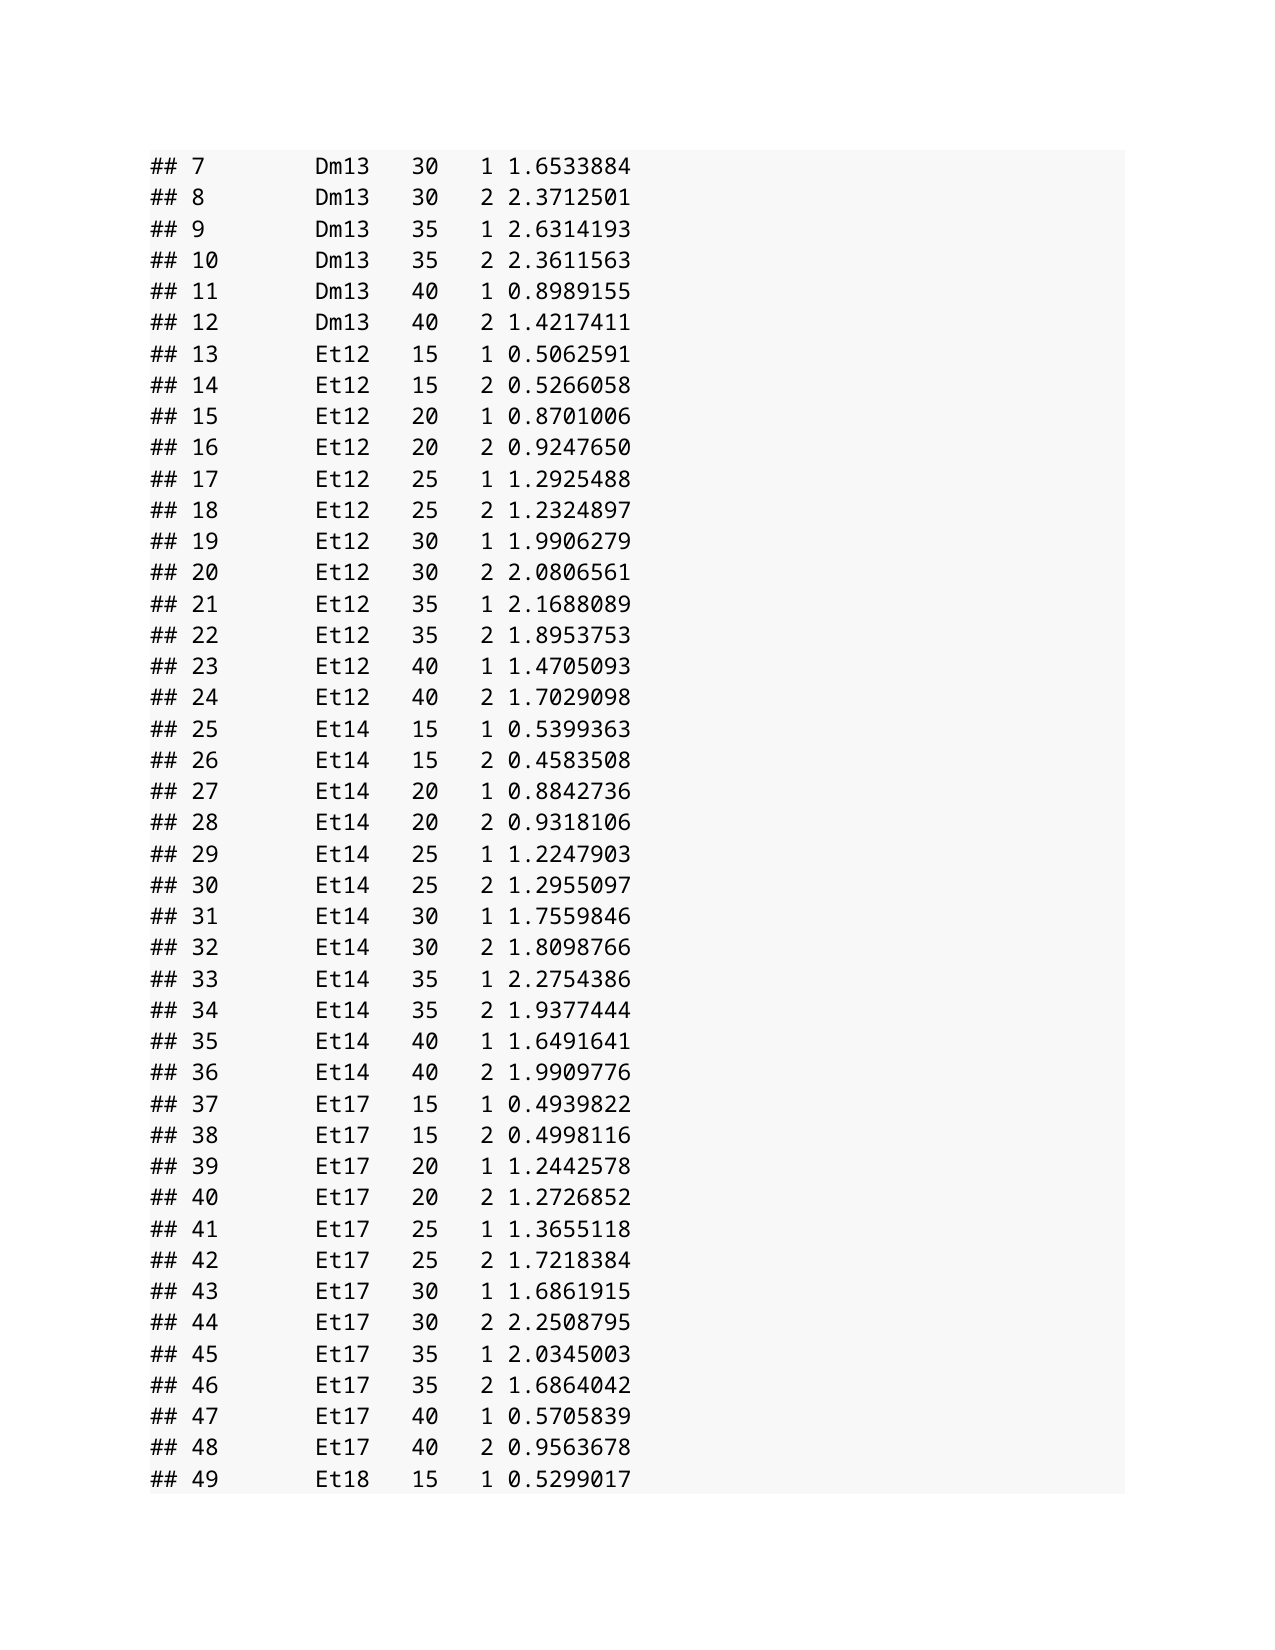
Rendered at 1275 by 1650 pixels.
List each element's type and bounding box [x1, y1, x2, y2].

text [150, 150, 1125, 1494]
